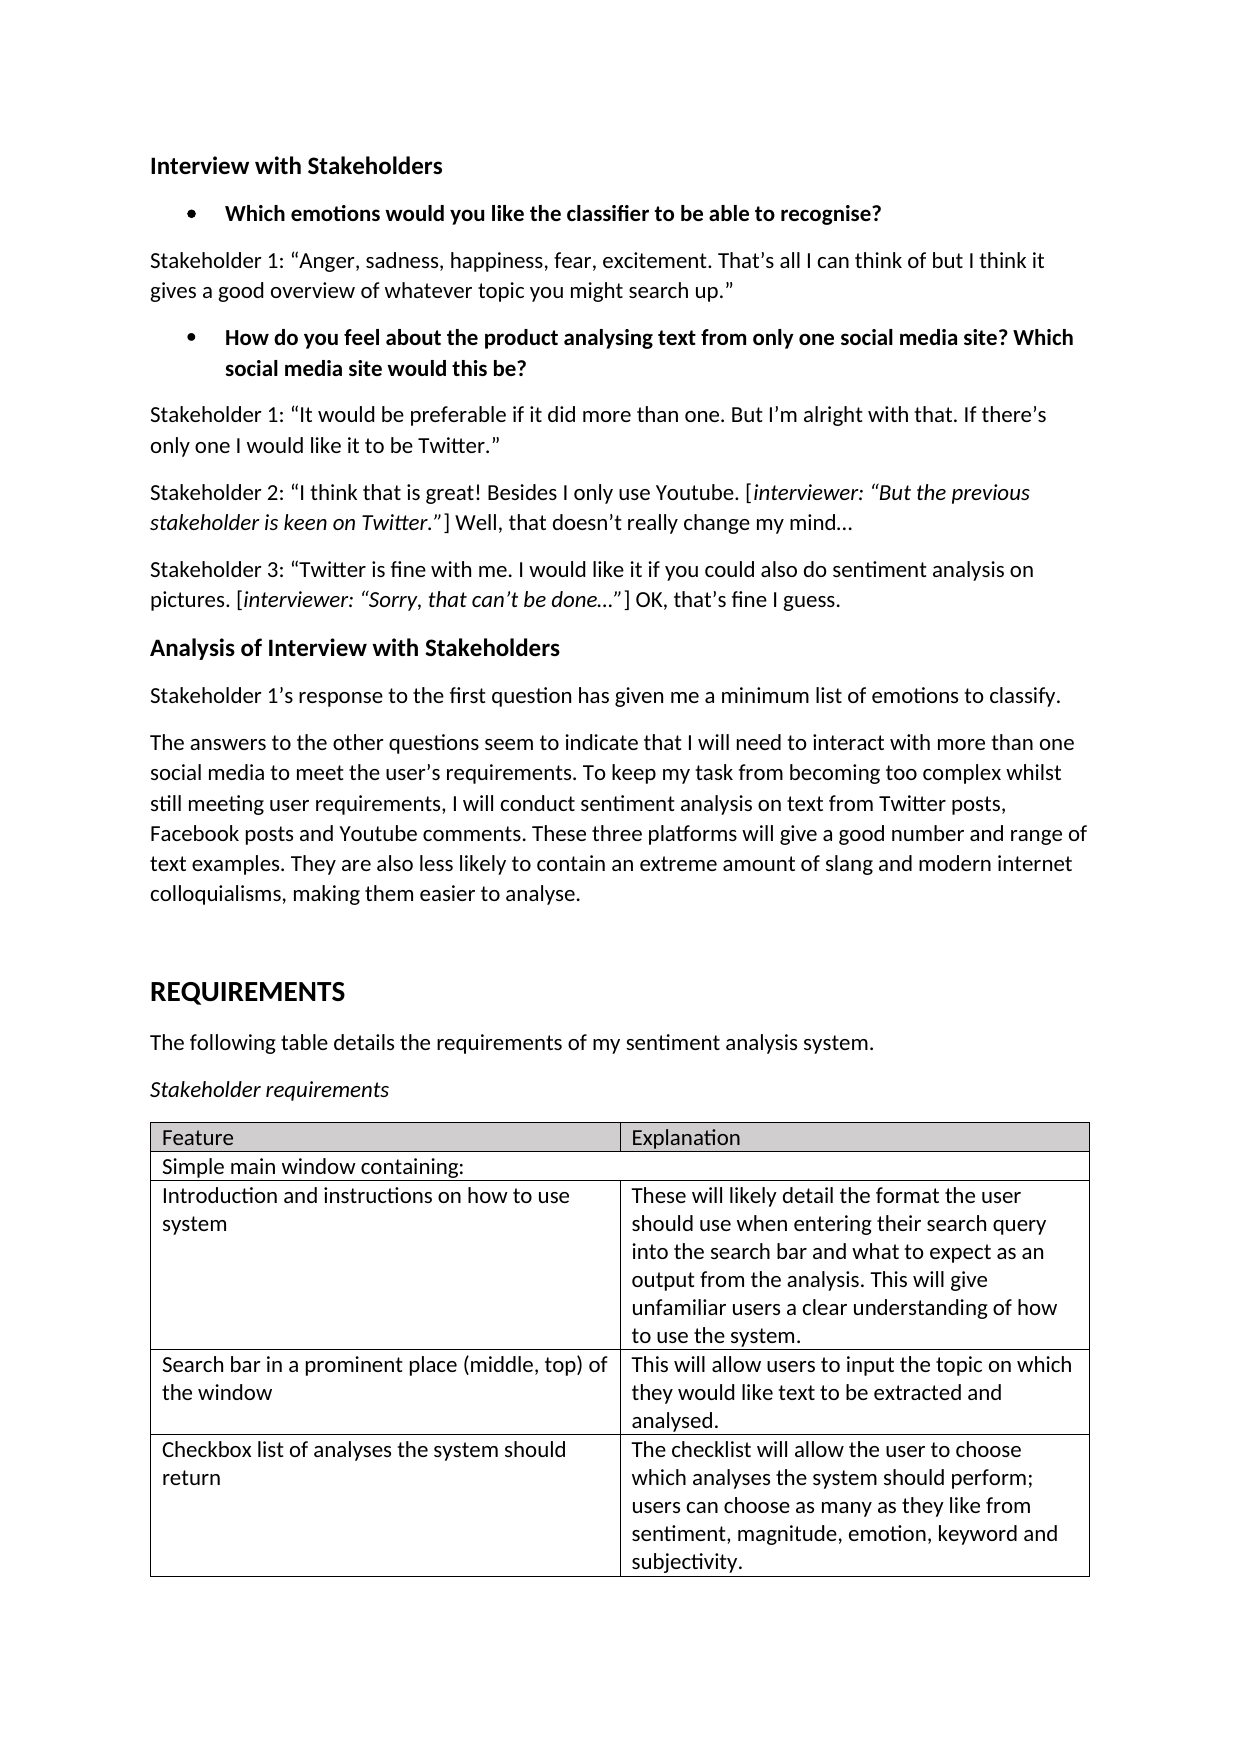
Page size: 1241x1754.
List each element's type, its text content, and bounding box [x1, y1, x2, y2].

text Stakeholder 2: “I think that is great! Besides I only use Youtube. [interviewer: “But the previous stakeholder is keen on Twitter.”] Well, that doesn’t really change my mind… [150, 478, 1090, 536]
text The answers to the other questions seem to indicate that I will need to interact with more than one social media to meet the user’s requirements. To keep my task from becoming too complex whilst still meeting user requirements, I will conduct sentiment analysis on text from Twitter posts, Facebook posts and Youtube comments. These three platforms will give a good number and range of text examples. They are also less likely to contain an extreme amount of slang and modern internet colloquialisms, making them easier to analyse. [150, 728, 1090, 907]
text The following table details the requirements of my sentiment analysis system. [150, 1028, 1090, 1056]
text Stakeholder 1: “It would be preferable if it did more than one. But I’m alright with that. If there’s only one I would like it to be Twitter.” [150, 401, 1090, 459]
text Stakeholder requirements [150, 1075, 1090, 1103]
list How do you feel about the product analysing text from only one social media site? Which social media site would this be? [187, 323, 1090, 382]
table_cell These will likely detail the format the user should use when entering their search query into the search bar and what to expect as an output from the analysis. This will give unfamiliar users a clear understanding of how to use the system. [621, 1181, 1089, 1349]
text Stakeholder 1’s response to the first question has given me a minimum list of emotions to classify. [150, 681, 1090, 709]
text REQUIREMENTS [150, 973, 1090, 1009]
table_cell Checkbox list of analyses the system should return [151, 1435, 620, 1576]
table_header Feature [151, 1123, 620, 1151]
table_cell This will allow users to input the topic on which they would like text to be extracted and analysed. [621, 1350, 1089, 1434]
table_header Explanation [621, 1123, 1089, 1151]
text Interview with Stakeholders [150, 150, 1090, 181]
text Stakeholder 1: “Anger, sadness, happiness, fear, excitement. That’s all I can think of but I think it gives a good overview of whatever topic you might search up.” [150, 246, 1090, 305]
text Analysis of Interview with Stakeholders [150, 632, 1090, 662]
table_cell The checklist will allow the user to choose which analyses the system should perform; users can choose as many as they like from sentiment, magnitude, emotion, keyword and subjectivity. [621, 1435, 1089, 1576]
text Stakeholder 3: “Twitter is fine with me. I would like it if you could also do sentiment analysis on pictures. [interviewer: “Sorry, that can’t be done…”] OK, that’s fine I guess. [150, 555, 1090, 613]
table_cell Simple main window containing: [151, 1152, 1089, 1180]
table_cell Introduction and instructions on how to use system [151, 1181, 620, 1349]
list Which emotions would you like the classifier to be able to recognise? [187, 199, 1090, 228]
table_cell Search bar in a prominent place (middle, top) of the window [151, 1350, 620, 1434]
